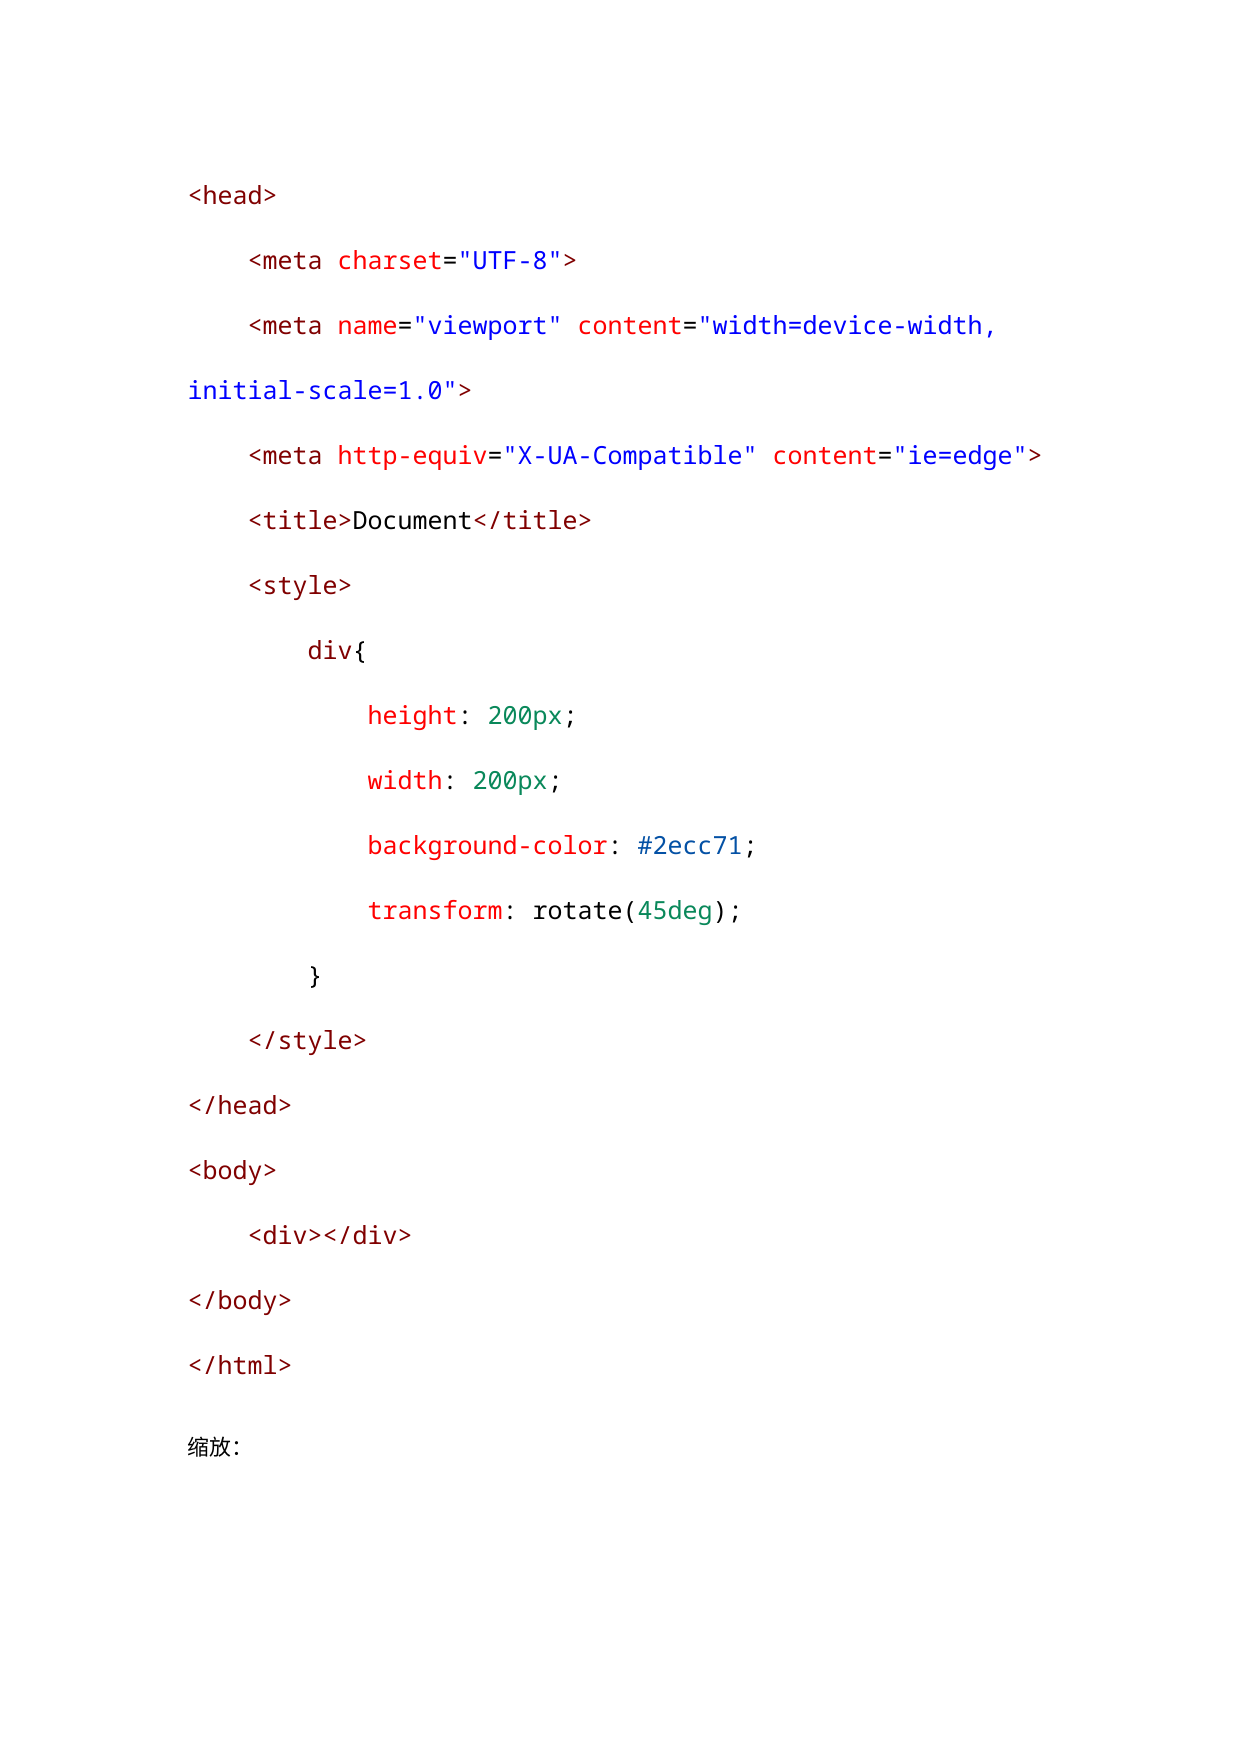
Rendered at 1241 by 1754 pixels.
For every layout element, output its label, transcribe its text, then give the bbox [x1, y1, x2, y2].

text height: 200px; [187, 682, 1053, 747]
text </body> [187, 1267, 1053, 1332]
text <meta http-equiv="X-UA-Compatible" content="ie=edge"> [187, 422, 1053, 487]
text } [187, 942, 1053, 1007]
text <body> [187, 1137, 1053, 1202]
text width: 200px; [187, 747, 1053, 812]
text <head> [187, 162, 1053, 227]
text <meta charset="UTF-8"> [187, 227, 1053, 292]
text </style> [187, 1007, 1053, 1072]
text <div></div> [187, 1202, 1053, 1267]
text transform: rotate(45deg); [187, 877, 1053, 942]
text <title>Document</title> [187, 487, 1053, 552]
text background-color: #2ecc71; [187, 812, 1053, 877]
text <style> [187, 552, 1053, 617]
text </head> [187, 1072, 1053, 1137]
text <meta name="viewport" content="width=device-width, initial-scale=1.0"> [187, 292, 1053, 422]
text div{ [187, 617, 1053, 682]
text </html> [187, 1332, 1053, 1397]
text 缩放： [187, 1429, 1053, 1462]
